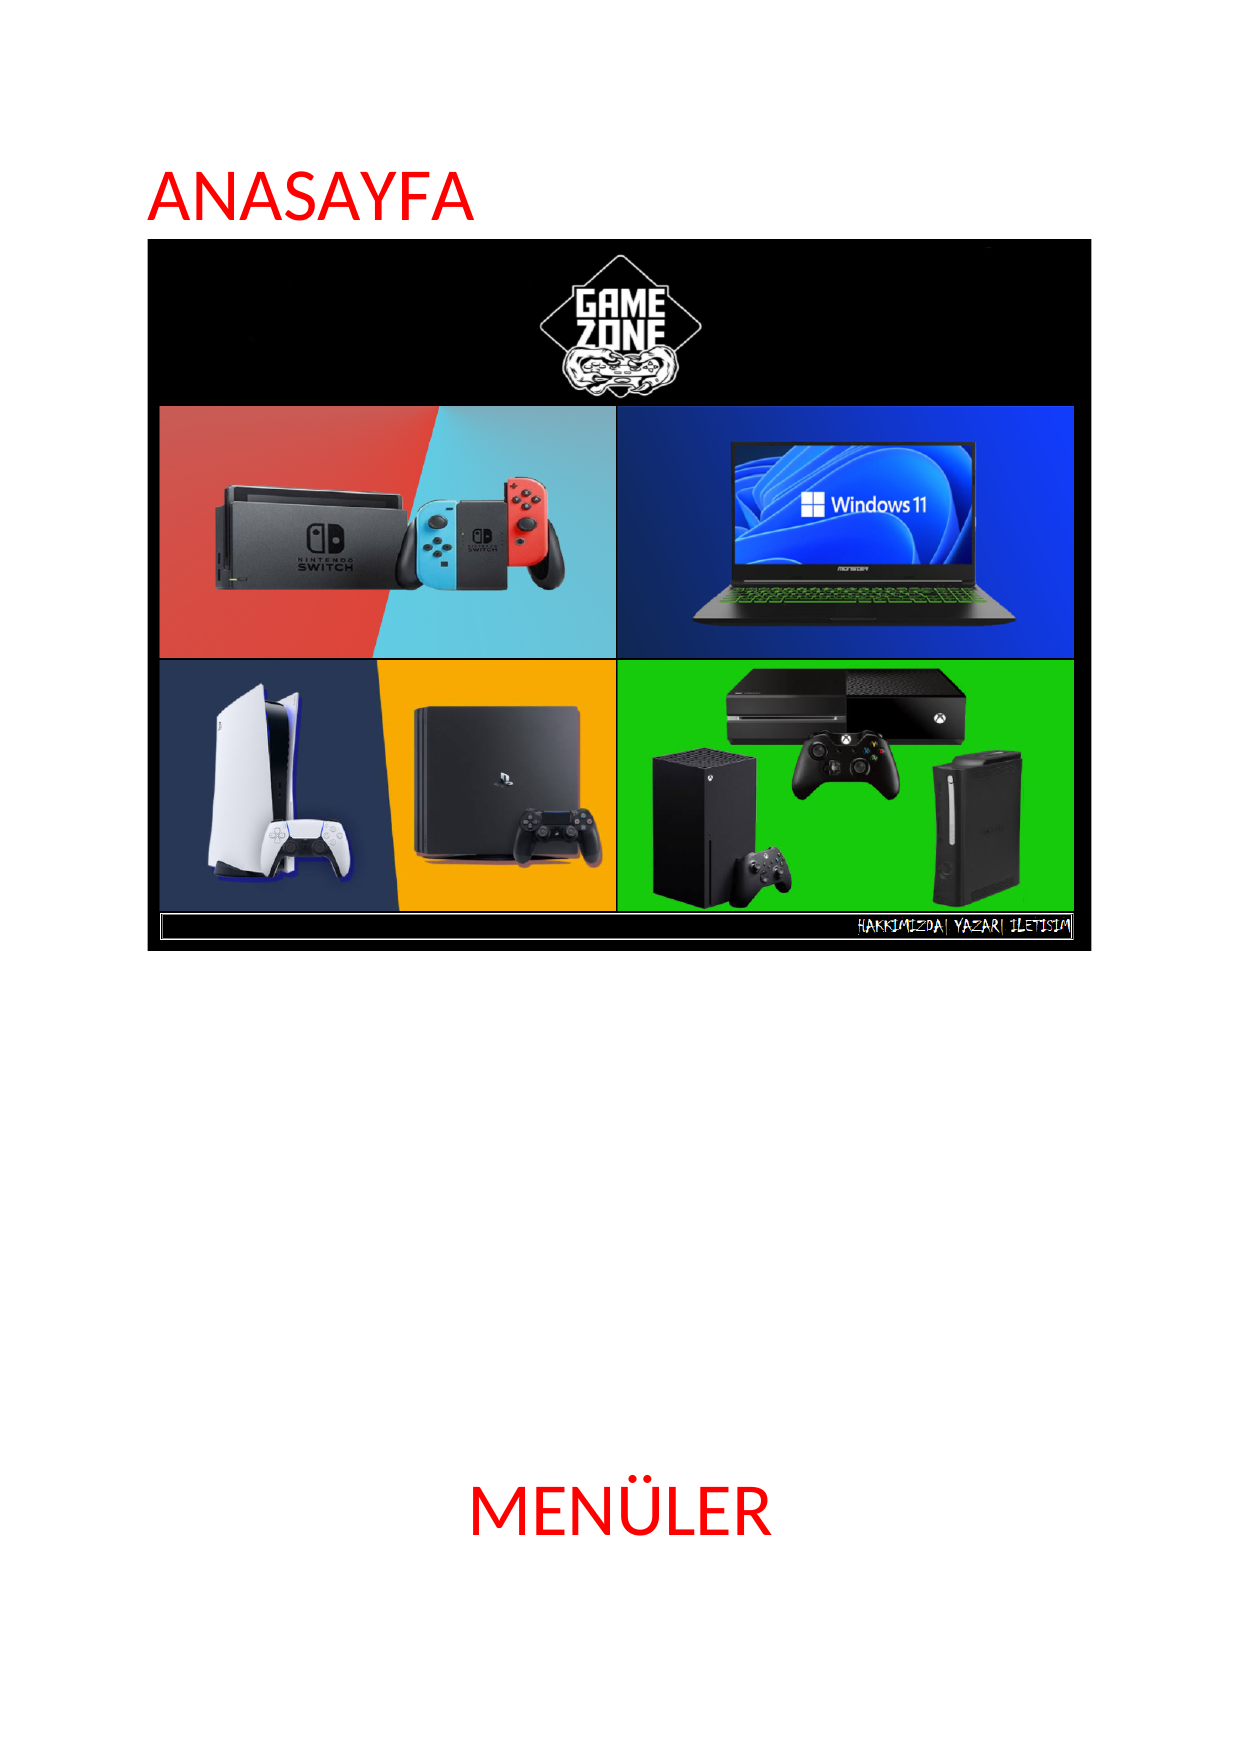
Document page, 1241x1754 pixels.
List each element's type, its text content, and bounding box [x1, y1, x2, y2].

picture [147, 239, 1092, 951]
text MENÜLER [148, 1462, 1093, 1554]
